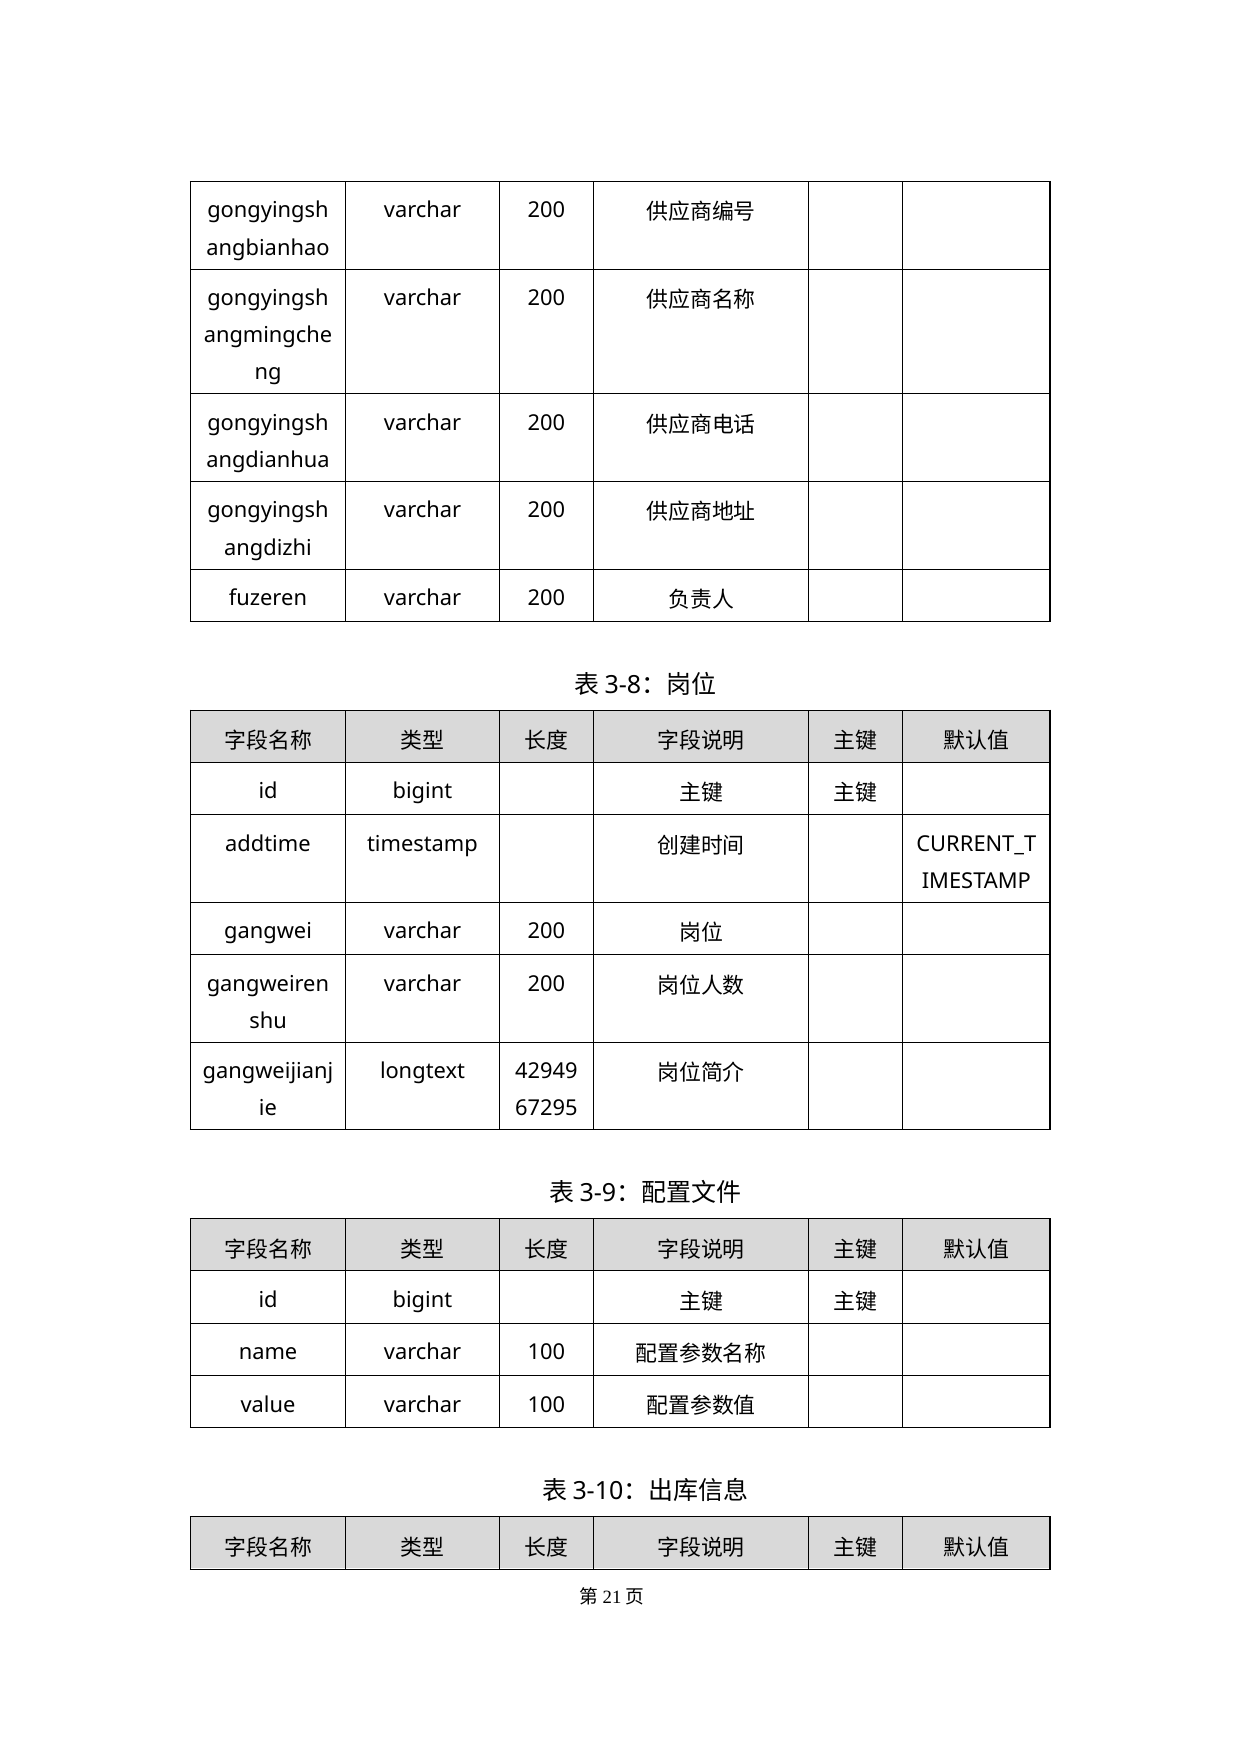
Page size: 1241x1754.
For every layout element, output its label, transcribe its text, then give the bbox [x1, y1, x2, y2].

table_header 主键 [809, 1219, 902, 1270]
table_header 字段说明 [594, 1517, 808, 1568]
table_cell 供应商地址 [594, 482, 808, 568]
table_header 字段名称 [191, 1219, 345, 1270]
table_cell varchar [346, 570, 499, 621]
table_cell 配置参数值 [594, 1376, 808, 1427]
table_cell gangwei [191, 903, 345, 954]
table_cell 供应商名称 [594, 270, 808, 393]
table_cell [809, 815, 902, 902]
table_cell id [191, 763, 345, 814]
table_header 默认值 [903, 1517, 1049, 1568]
table_cell [903, 903, 1049, 954]
table_cell value [191, 1376, 345, 1427]
table_header 长度 [500, 711, 593, 762]
table_cell [809, 182, 902, 268]
table_cell 岗位简介 [594, 1043, 808, 1129]
table_header 字段说明 [594, 711, 808, 762]
table_header 字段名称 [191, 1517, 345, 1568]
table_cell 创建时间 [594, 815, 808, 902]
table_cell [500, 1271, 593, 1323]
table_cell 主键 [594, 1271, 808, 1323]
table_cell 100 [500, 1324, 593, 1375]
table_cell 主键 [809, 763, 902, 814]
table_cell varchar [346, 270, 499, 393]
table_cell gongyingshangdianhua [191, 394, 345, 481]
table_cell [809, 903, 902, 954]
table_cell [809, 270, 902, 393]
table_cell [809, 1043, 902, 1129]
table_cell [903, 1376, 1049, 1427]
table_cell [903, 570, 1049, 621]
table_cell fuzeren [191, 570, 345, 621]
table_cell [903, 394, 1049, 481]
table_cell [903, 182, 1049, 268]
table_cell varchar [346, 903, 499, 954]
table_cell 200 [500, 570, 593, 621]
table_cell [809, 394, 902, 481]
text 表3-10：出库信息 [148, 1471, 1092, 1507]
table_cell [903, 1324, 1049, 1375]
table_cell 100 [500, 1376, 593, 1427]
table_cell varchar [346, 182, 499, 268]
table_cell [809, 482, 902, 568]
text 表3-8：岗位 [148, 664, 1092, 701]
table_cell name [191, 1324, 345, 1375]
table_cell [903, 1271, 1049, 1323]
table_cell 负责人 [594, 570, 808, 621]
table_cell [500, 815, 593, 902]
table_cell varchar [346, 955, 499, 1042]
table_cell [903, 955, 1049, 1042]
table_cell 主键 [809, 1271, 902, 1323]
table_cell 200 [500, 394, 593, 481]
table_cell 200 [500, 955, 593, 1042]
table_cell varchar [346, 1376, 499, 1427]
table_cell 4294967295 [500, 1043, 593, 1129]
table_cell varchar [346, 394, 499, 481]
table_cell timestamp [346, 815, 499, 902]
table_header 长度 [500, 1517, 593, 1568]
table_cell 200 [500, 182, 593, 268]
table_cell varchar [346, 482, 499, 568]
table_cell [903, 763, 1049, 814]
table_cell 200 [500, 903, 593, 954]
table_cell 岗位 [594, 903, 808, 954]
table_cell CURRENT_TIMESTAMP [903, 815, 1049, 902]
table_header 主键 [809, 1517, 902, 1568]
table_header 类型 [346, 1219, 499, 1270]
table_cell 供应商电话 [594, 394, 808, 481]
table_cell [809, 570, 902, 621]
table_cell [809, 955, 902, 1042]
table_cell addtime [191, 815, 345, 902]
table_cell gangweirenshu [191, 955, 345, 1042]
table_cell varchar [346, 1324, 499, 1375]
table_cell gongyingshangdizhi [191, 482, 345, 568]
table_cell 配置参数名称 [594, 1324, 808, 1375]
table_header 字段说明 [594, 1219, 808, 1270]
table_cell [903, 270, 1049, 393]
table_cell 供应商编号 [594, 182, 808, 268]
table_cell bigint [346, 763, 499, 814]
table_header 默认值 [903, 1219, 1049, 1270]
text 表3-9：配置文件 [148, 1173, 1092, 1209]
table_header 主键 [809, 711, 902, 762]
table_cell [809, 1376, 902, 1427]
table_cell [903, 1043, 1049, 1129]
table_header 类型 [346, 1517, 499, 1568]
table_cell 主键 [594, 763, 808, 814]
table_cell gangweijianjie [191, 1043, 345, 1129]
table_cell gongyingshangbianhao [191, 182, 345, 268]
table_header 默认值 [903, 711, 1049, 762]
table_cell 岗位人数 [594, 955, 808, 1042]
table_cell bigint [346, 1271, 499, 1323]
table_cell [903, 482, 1049, 568]
table_header 字段名称 [191, 711, 345, 762]
table_header 类型 [346, 711, 499, 762]
table_cell 200 [500, 270, 593, 393]
table_cell [500, 763, 593, 814]
table_cell gongyingshangmingcheng [191, 270, 345, 393]
table_cell [809, 1324, 902, 1375]
table_cell id [191, 1271, 345, 1323]
table_header 长度 [500, 1219, 593, 1270]
table_cell longtext [346, 1043, 499, 1129]
table_cell 200 [500, 482, 593, 568]
